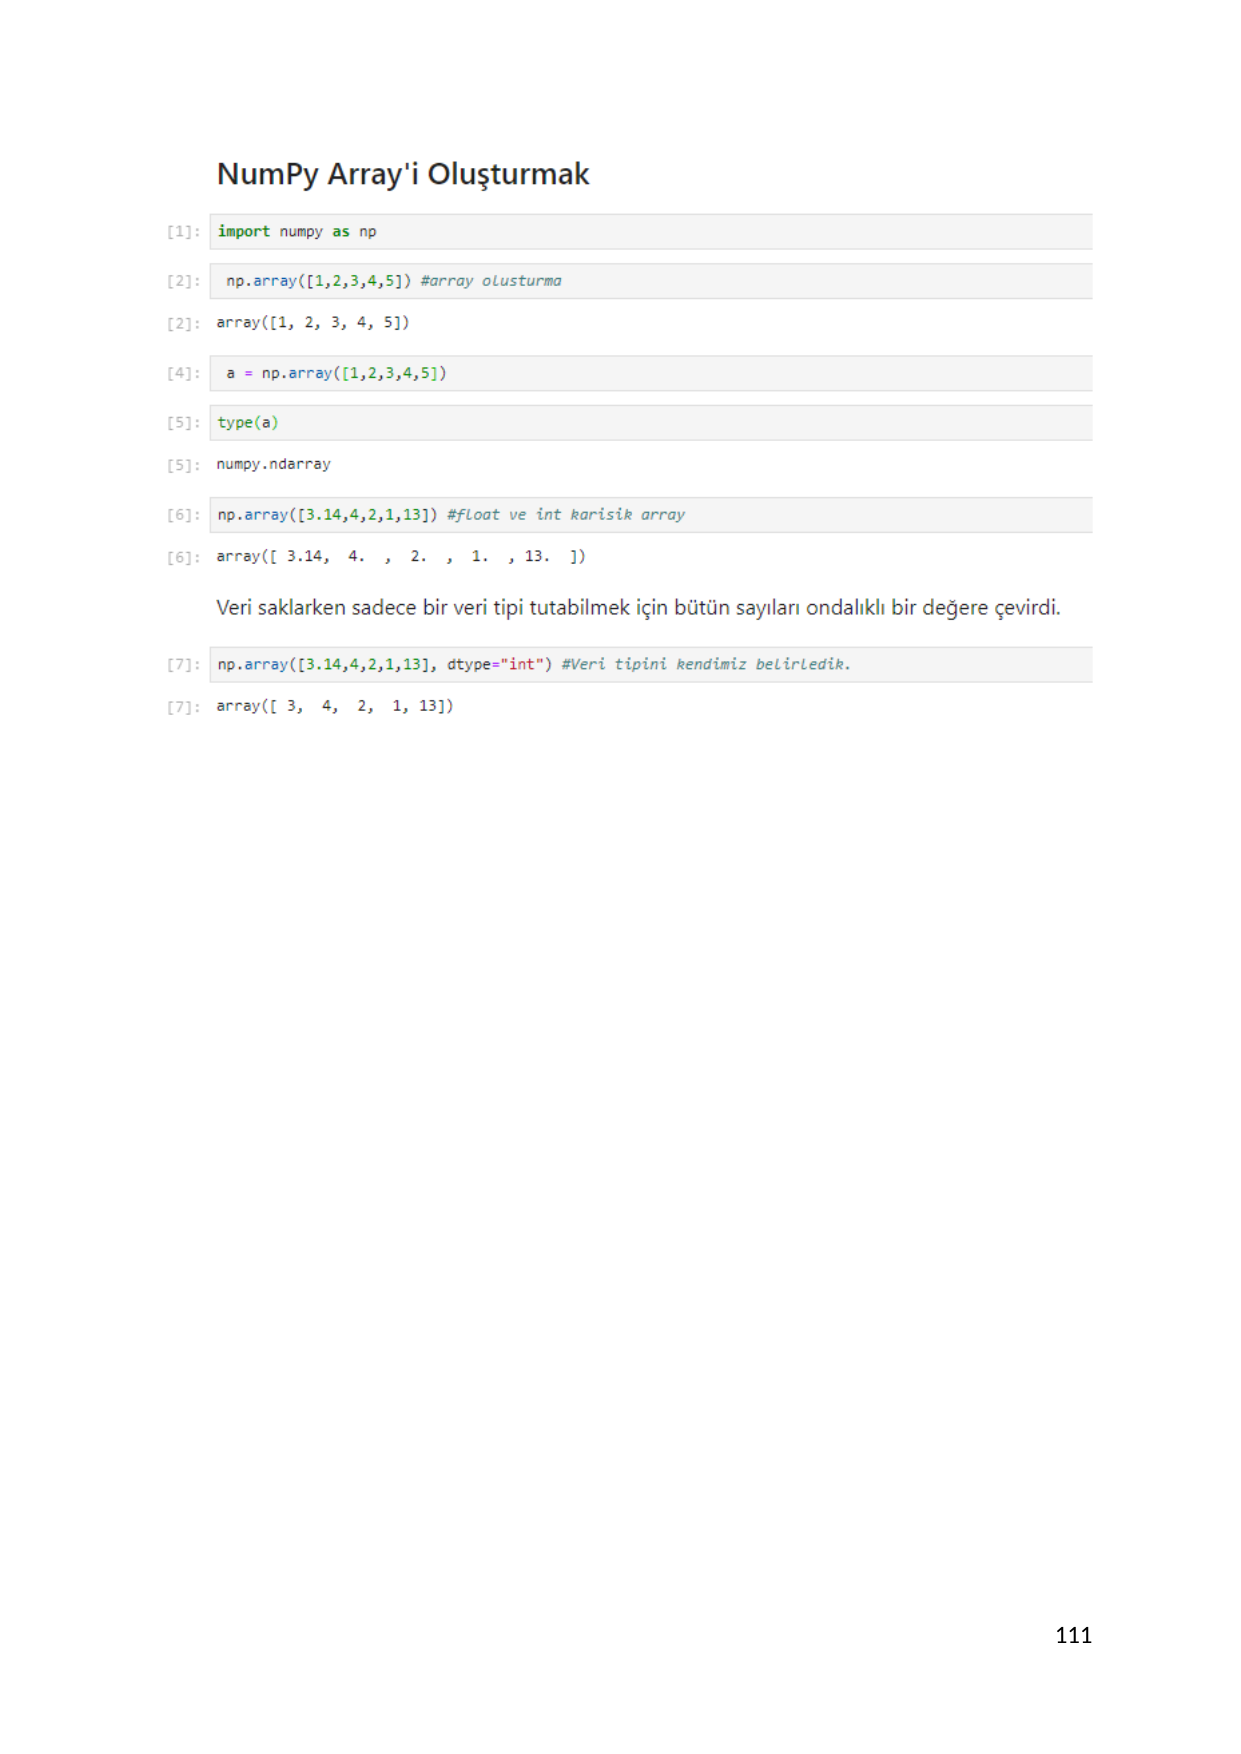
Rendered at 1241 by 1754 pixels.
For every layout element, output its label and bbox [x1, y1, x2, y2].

picture [147, 147, 1093, 735]
